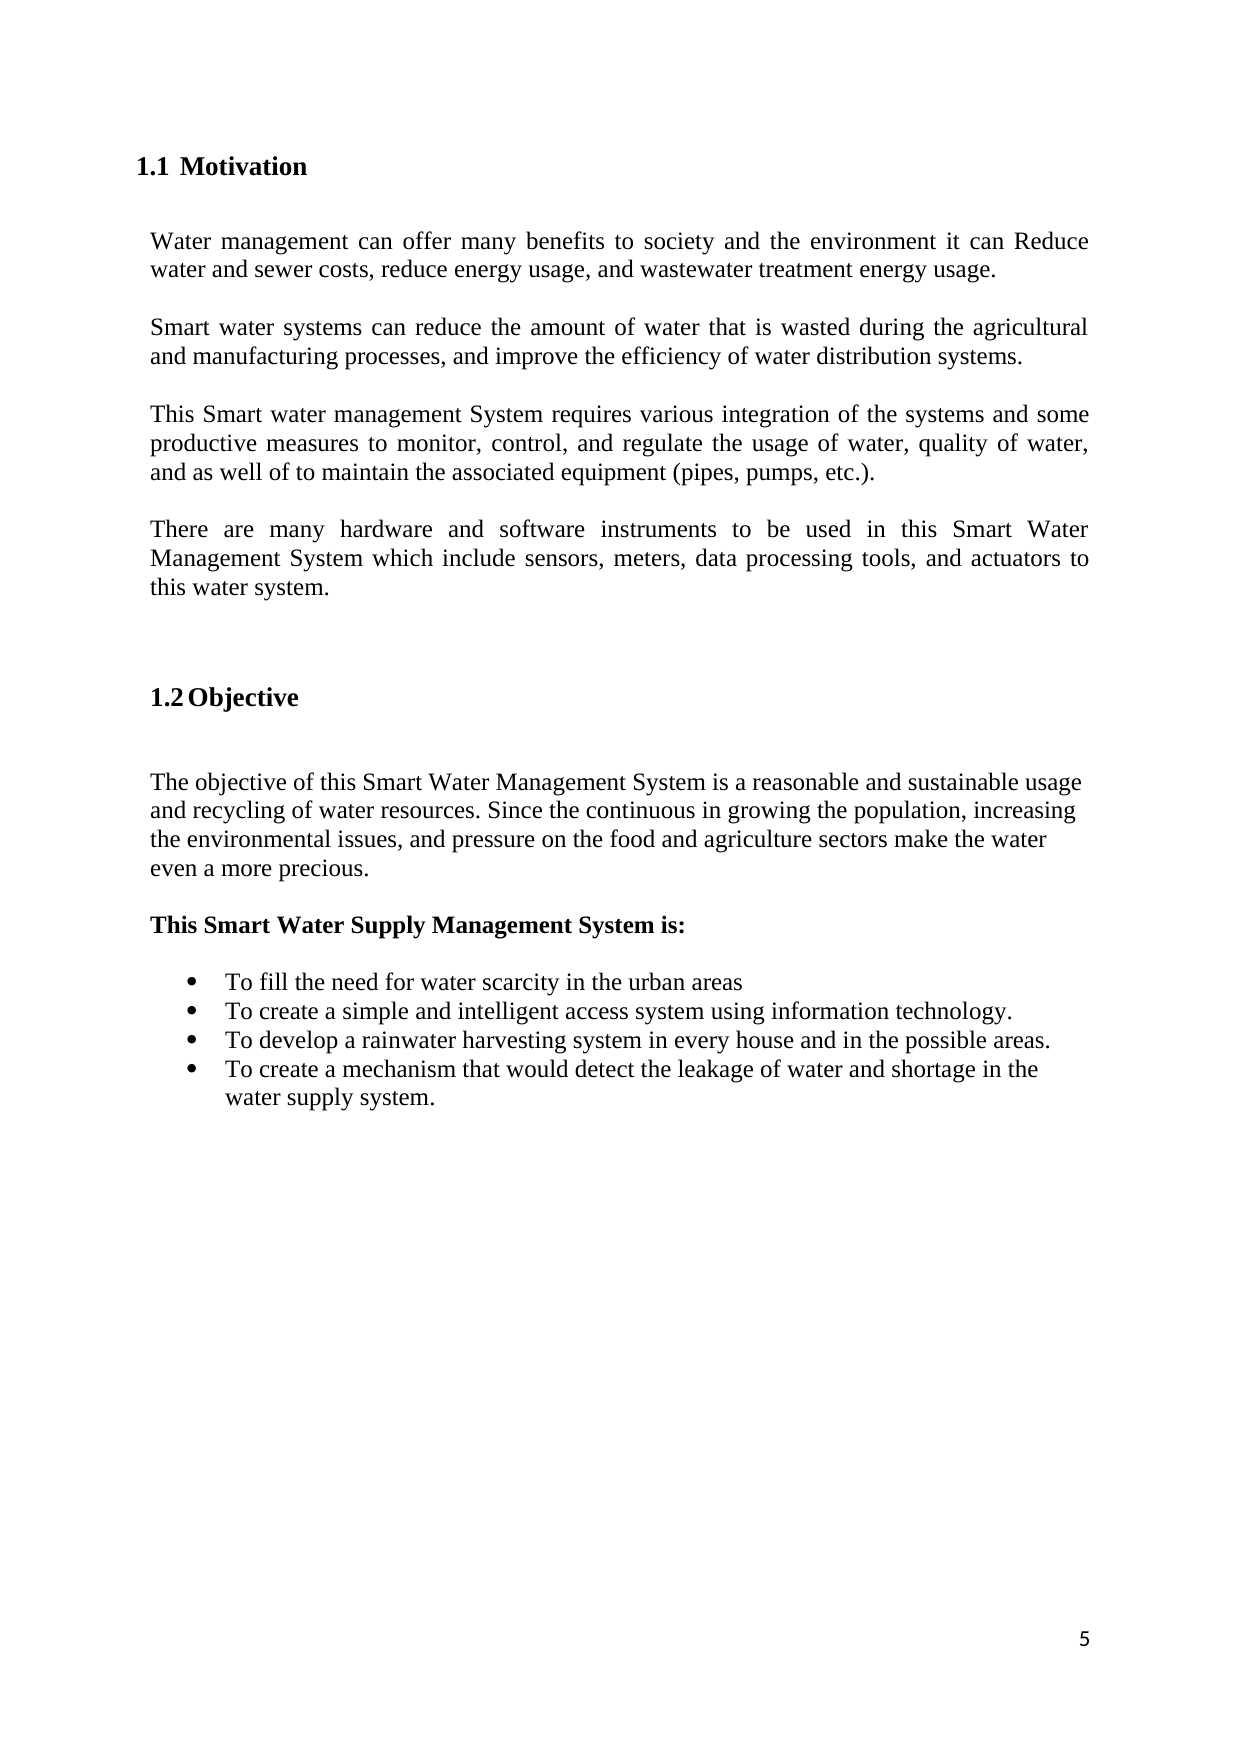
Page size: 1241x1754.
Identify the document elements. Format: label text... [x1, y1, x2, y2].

text Water management can offer many benefits to society and the environment it can Reduce water and sewer costs, reduce energy usage, and wastewater treatment energy usage. [150, 226, 1090, 283]
text The objective of this Smart Water Management System is a reasonable and sustainable usage and recycling of water resources. Since the continuous in growing the population, increasing the environmental issues, and pressure on the food and agriculture sectors make the water even a more precious. [150, 767, 1090, 882]
list To develop a rainwater harvesting system in every house and in the possible areas. [187, 1025, 1090, 1054]
text Smart water systems can reduce the amount of water that is wasted during the agricultural and manufacturing processes, and improve the efficiency of water distribution systems. [150, 312, 1090, 370]
text This Smart water management System requires various integration of the systems and some productive measures to monitor, control, and regulate the usage of water, quality of water, and as well of to maintain the associated equipment (pipes, pumps, etc.). [150, 399, 1090, 485]
list To fill the need for water scarcity in the urban areas [187, 967, 1090, 996]
text There are many hardware and software instruments to be used in this Smart Water Management System which include sensors, meters, data processing tools, and actuators to this water system. [150, 514, 1090, 601]
subtitle Motivation [136, 150, 1090, 181]
subtitle Objective [150, 681, 1090, 712]
list To create a mechanism that would detect the leakage of water and shortage in the water supply system. [187, 1054, 1090, 1111]
list To create a simple and intelligent access system using information technology. [187, 996, 1090, 1025]
text This Smart Water Supply Management System is: [150, 911, 1090, 939]
